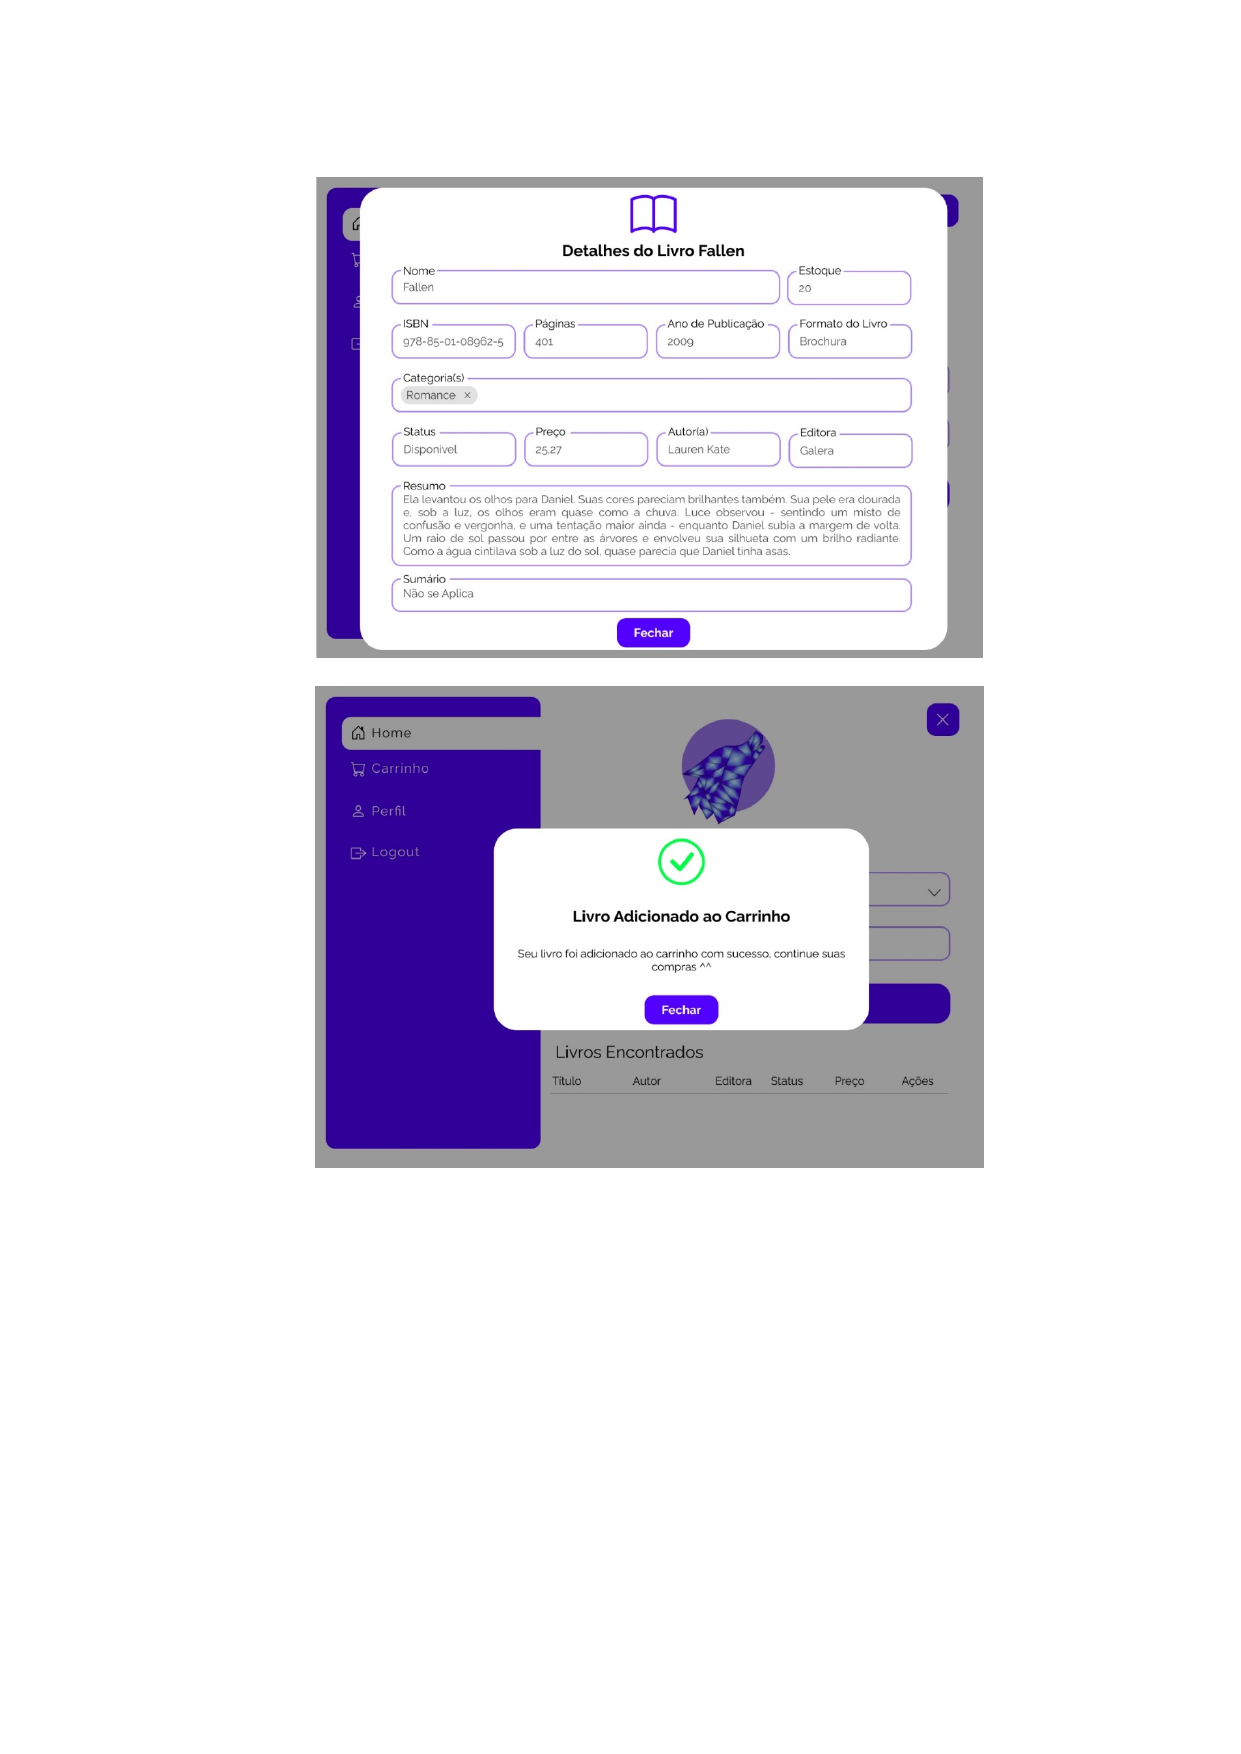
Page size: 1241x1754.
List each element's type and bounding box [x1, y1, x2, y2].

picture [316, 177, 983, 658]
picture [315, 686, 984, 1168]
